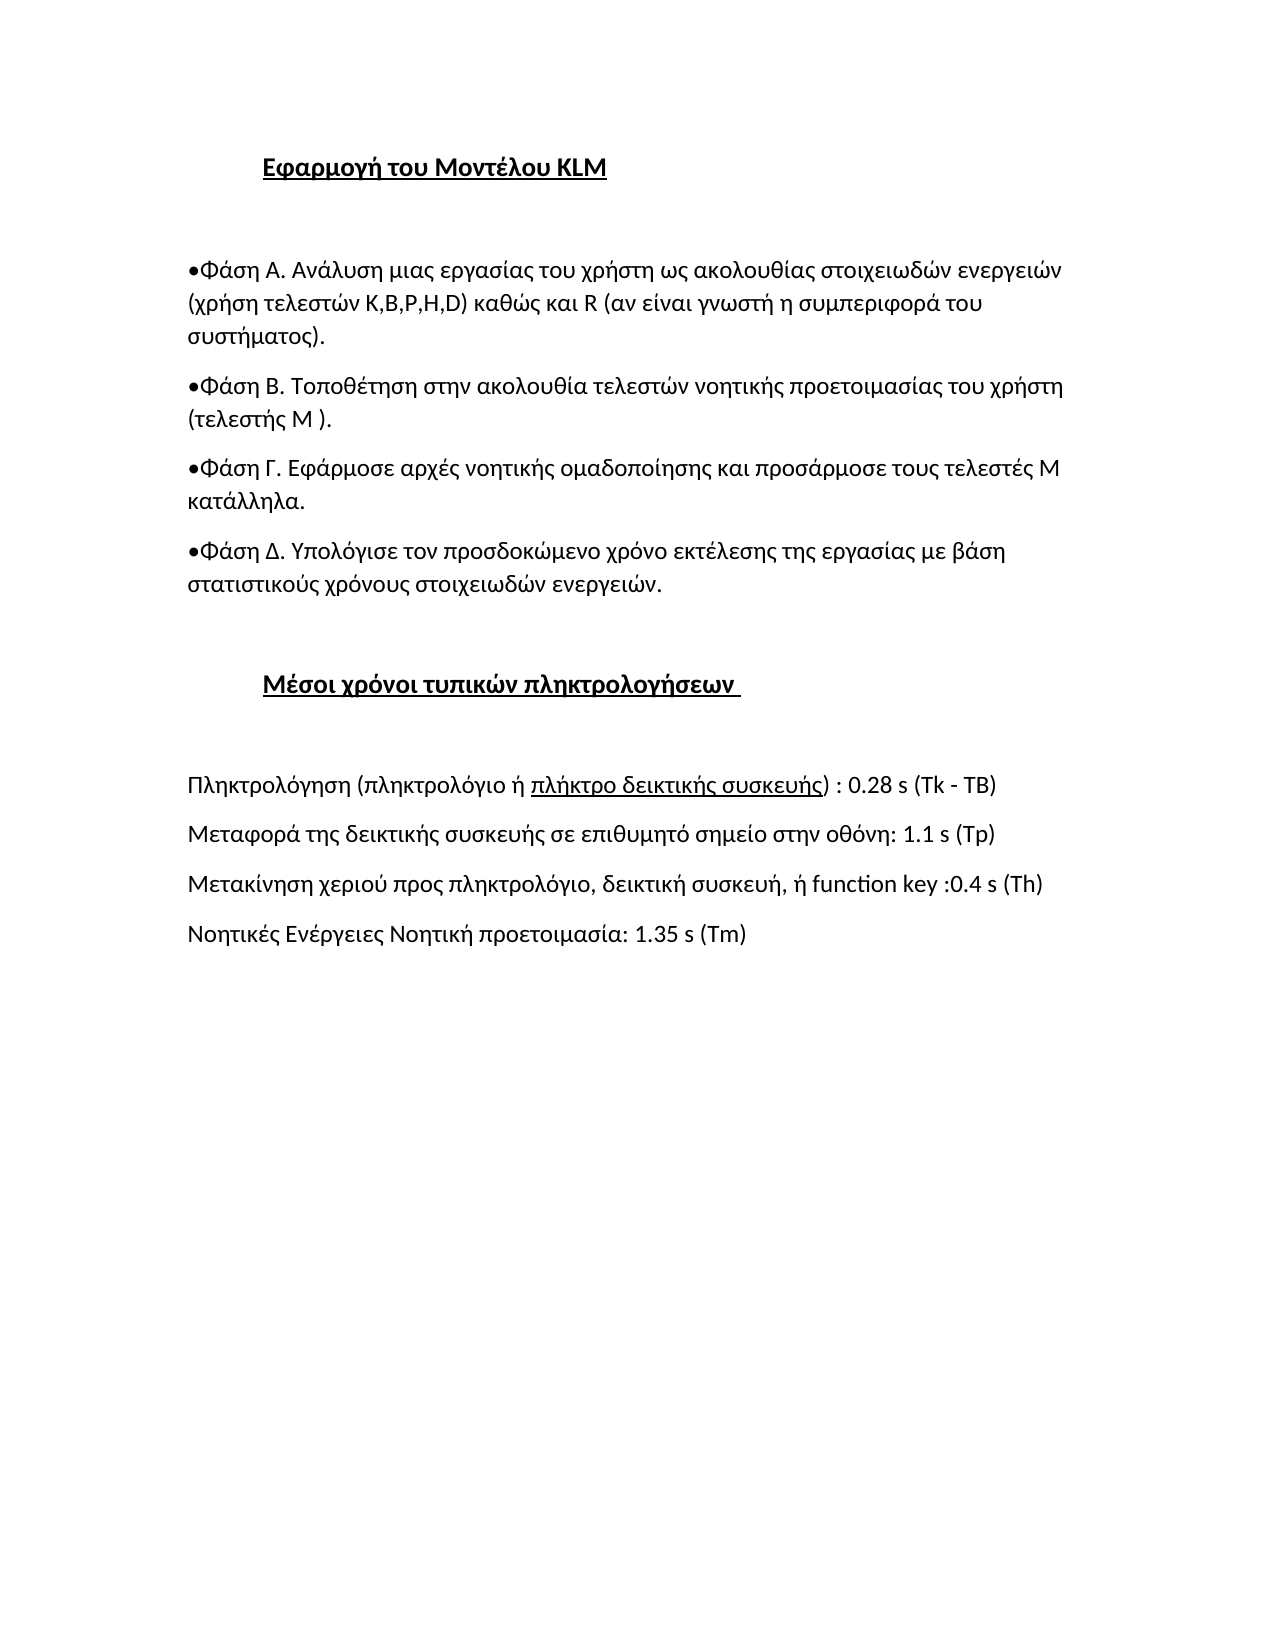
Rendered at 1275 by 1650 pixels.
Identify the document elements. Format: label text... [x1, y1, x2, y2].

text Μεταφορά της δεικτικής συσκευής σε επιθυµητό σηµείο στην οθόνη: 1.1 s (Tp) [187, 818, 1087, 849]
text •Φάση Α. Ανάλυση μιας εργασίας του χρήστη ως ακολουθίας στοιχειωδών ενεργειών (χρήση τελεστών Κ,Β,Ρ,Η,D) καθώς και R (αν είναι γνωστή η συμπεριφορά του συστήματος). [187, 254, 1087, 351]
text •Φάση Δ. Υπολόγισε τον προσδοκώμενο χρόνο εκτέλεσης της εργασίας με βάση στατιστικούς χρόνους στοιχειωδών ενεργειών. [187, 535, 1087, 598]
text •Φάση Γ. Εφάρμοσε αρχές νοητικής ομαδοποίησης και προσάρμοσε τους τελεστές Μ κατάλληλα. [187, 452, 1087, 516]
text •Φάση Β. Τοποθέτηση στην ακολουθία τελεστών νοητικής προετοιμασίας του χρήστη (τελεστής Μ ). [187, 370, 1087, 433]
text Μετακίνηση χεριού προς πληκτρολόγιο, δεικτική συσκευή, ή function key :0.4 s (Th) [187, 868, 1087, 899]
text Πληκτρολόγηση (πληκτρολόγιο ή πλήκτρο δεικτικής συσκευής) : 0.28 s (Tk - TB) [187, 769, 1087, 799]
text Νοητικές Ενέργειες Νοητική προετοιµασία: 1.35 s (Tm) [187, 918, 1087, 948]
text Μέσοι χρόνοι τυπικών πληκτρολογήσεων [262, 667, 1087, 700]
text Εφαρμογή του Μοντέλου KLM [262, 150, 1087, 183]
